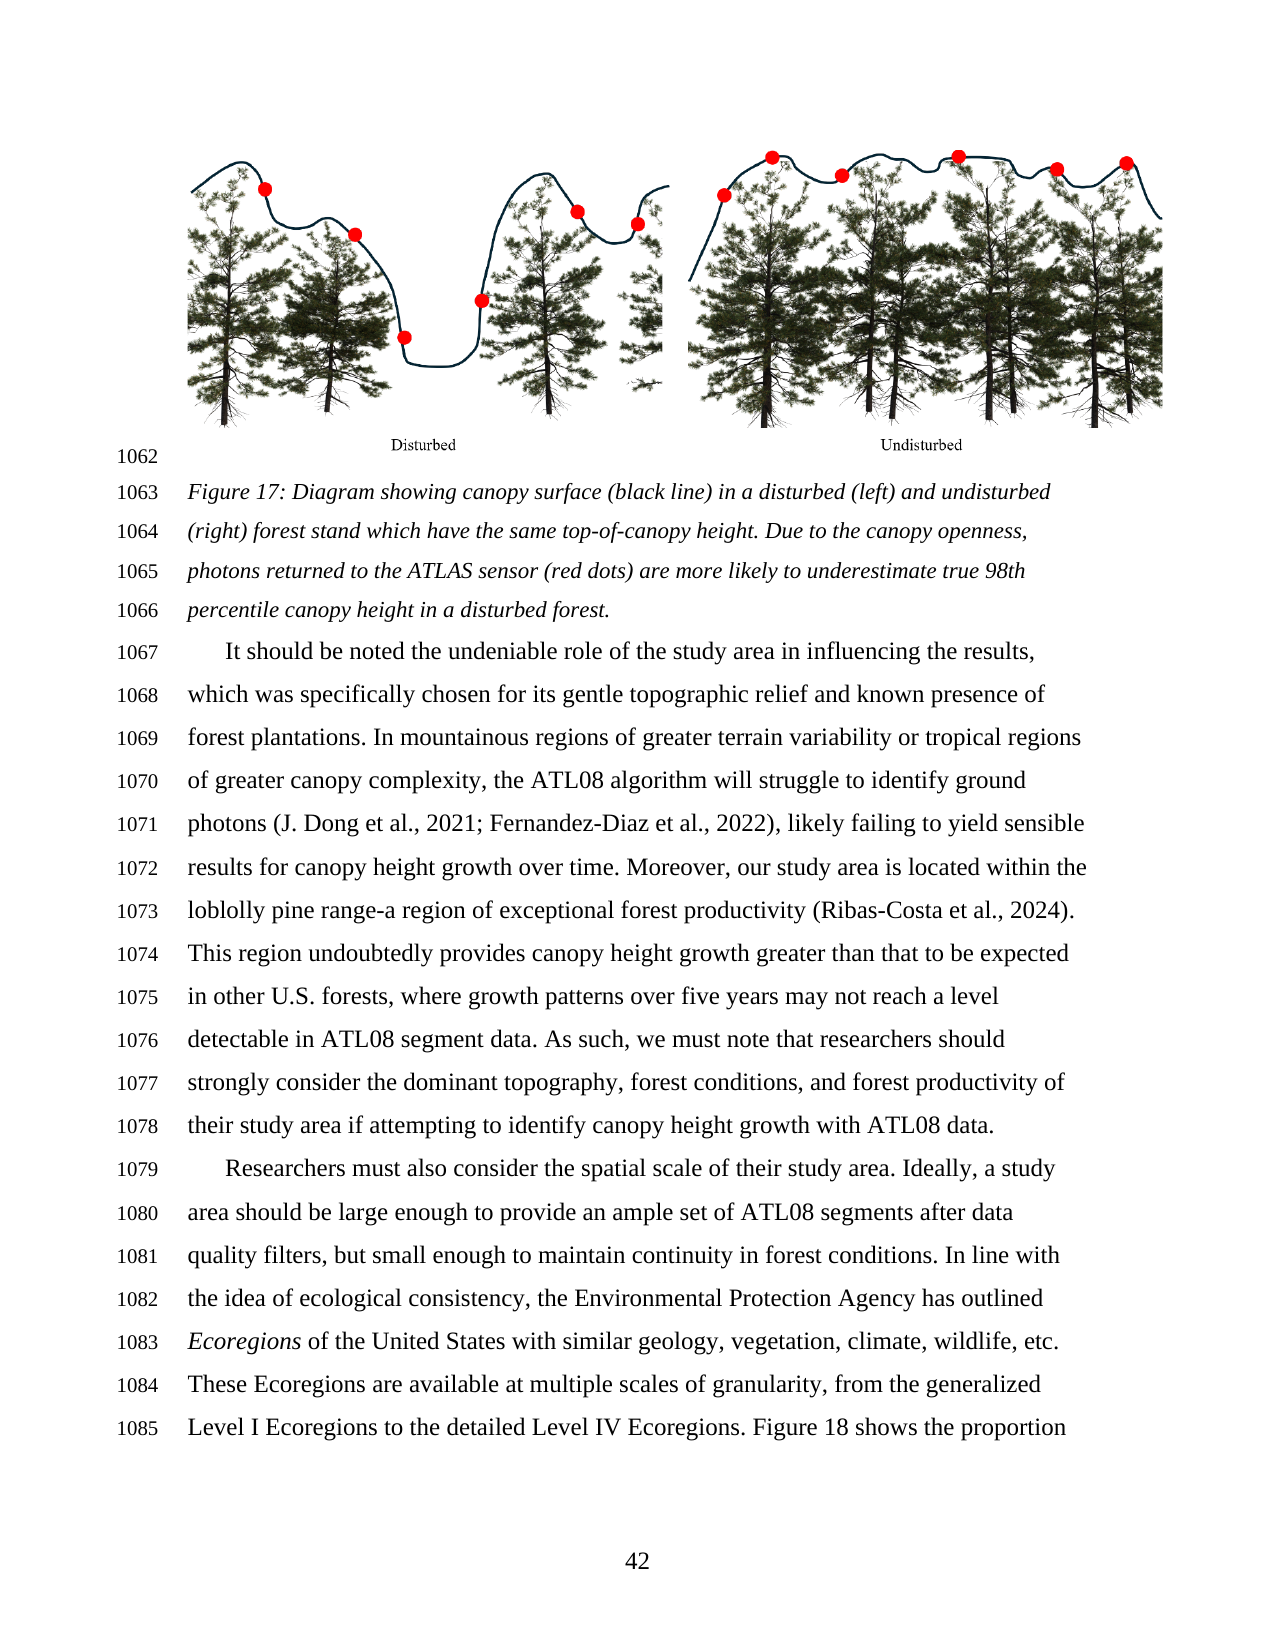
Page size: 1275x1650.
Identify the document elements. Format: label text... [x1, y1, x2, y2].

text It should be noted the undeniable role of the study area in influencing the results, which was specifically chosen for its gentle topographic relief and known presence of forest plantations. In mountainous regions of greater terrain variability or tropical regions of greater canopy complexity, the ATL08 algorithm will struggle to identify ground photons (J. Dong et al., 2021; Fernandez-Diaz et al., 2022), likely failing to yield sensible results for canopy height growth over time. Moreover, our study area is located within the loblolly pine range-a region of exceptional forest productivity (Ribas-Costa et al., 2024). This region undoubtedly provides canopy height growth greater than that to be expected in other U.S. forests, where growth patterns over five years may not reach a level detectable in ATL08 segment data. As such, we must note that researchers should strongly consider the dominant topography, forest conditions, and forest productivity of their study area if attempting to identify canopy height growth with ATL08 data. [187, 636, 1087, 1139]
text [187, 1153, 1087, 1441]
picture [187, 150, 1163, 464]
text Figure 17: Diagram showing canopy surface (black line) in a disturbed (left) and undisturbed (right) forest stand which have the same top-of-canopy height. Due to the canopy openness, photons returned to the ATLAS sensor (red dots) are more likely to underestimate true 98th percentile canopy height in a disturbed forest. [187, 478, 1087, 623]
